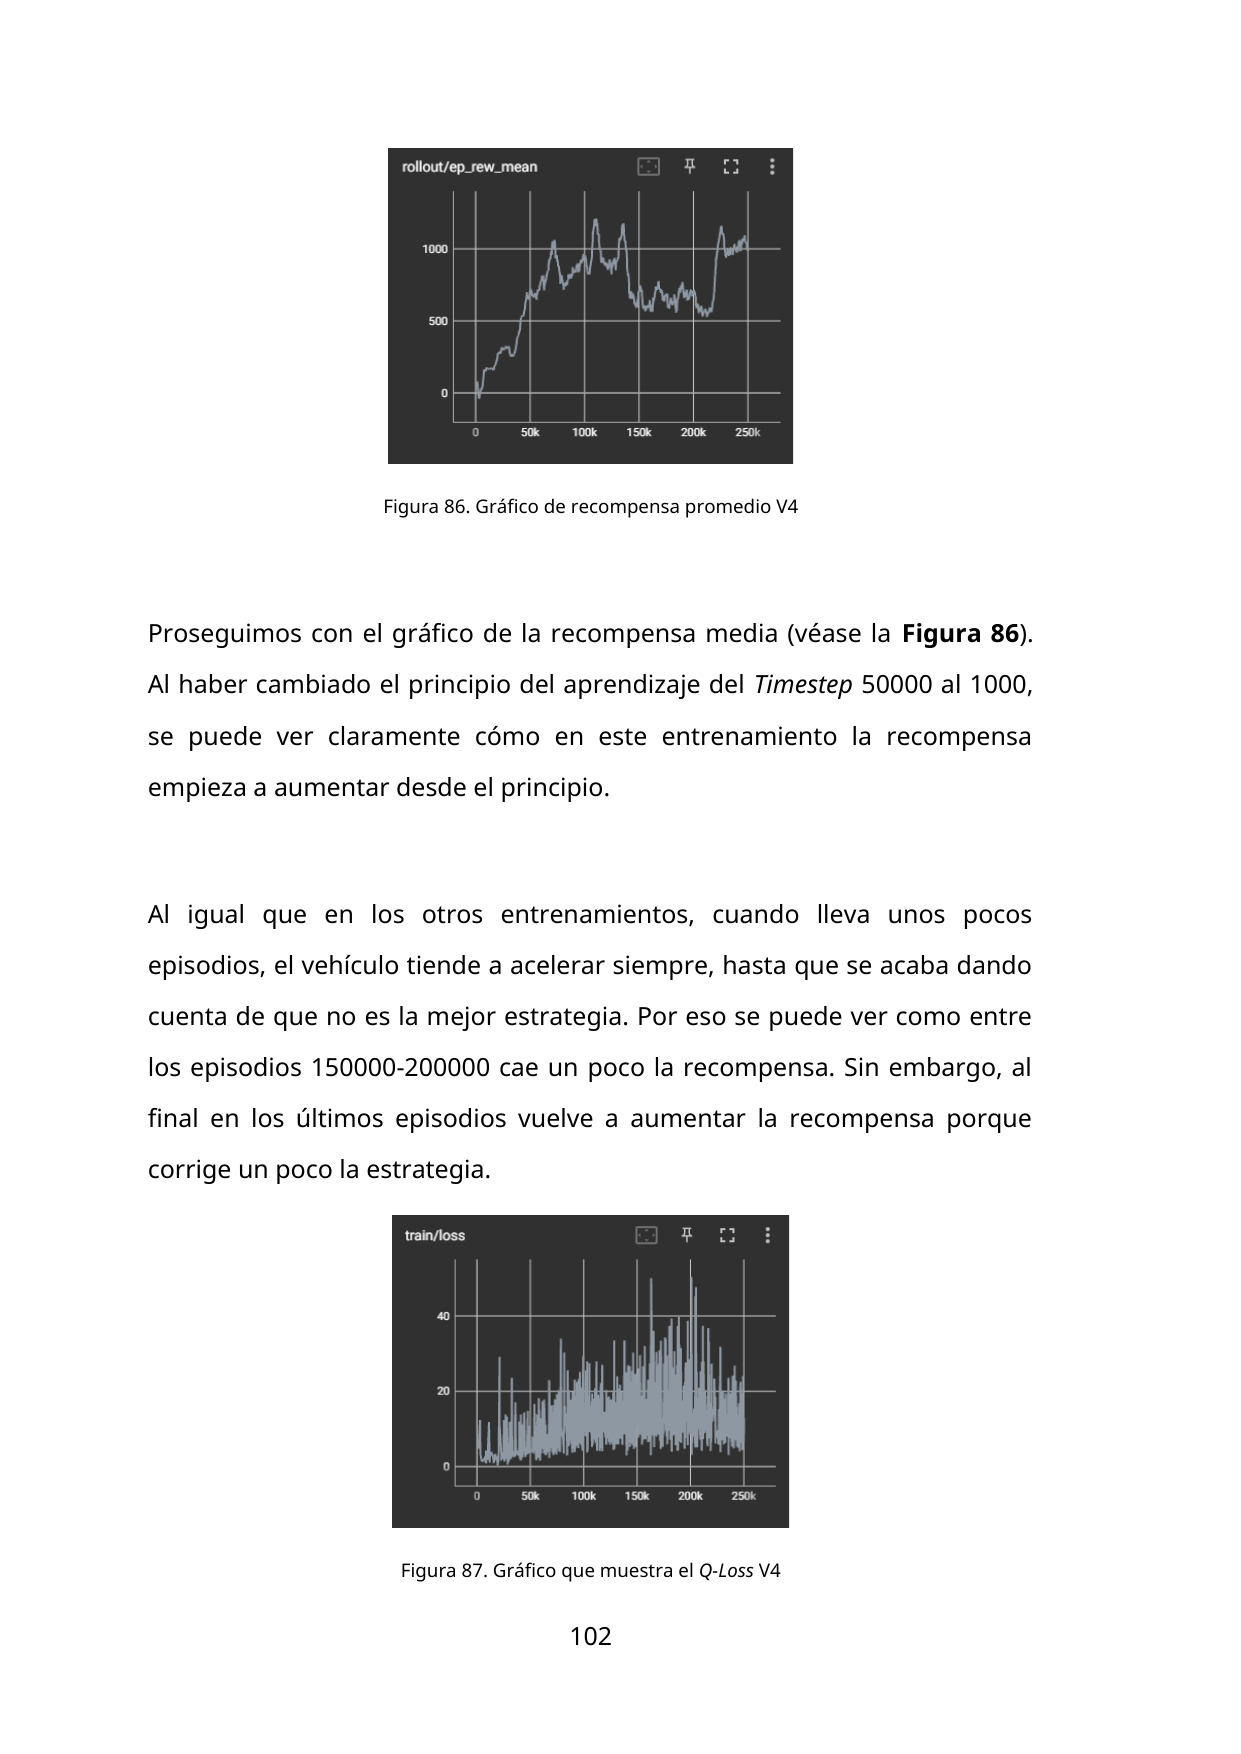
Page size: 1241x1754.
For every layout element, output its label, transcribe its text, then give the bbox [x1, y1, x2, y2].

picture [392, 1215, 790, 1528]
text Figura 87. Gráfico que muestra el Q-Loss V4 [148, 1557, 1033, 1583]
text Proseguimos con el gráfico de la recompensa media (véase la Figura 86). Al haber cambiado el principio del aprendizaje del Timestep 50000 al 1000, se puede ver claramente cómo en este entrenamiento la recompensa empieza a aumentar desde el principio. [148, 616, 1033, 803]
text Figura 86. Gráfico de recompensa promedio V4 [148, 493, 1033, 519]
picture [388, 148, 794, 464]
text Al igual que en los otros entrenamientos, cuando lleva unos pocos episodios, el vehículo tiende a acelerar siempre, hasta que se acaba dando cuenta de que no es la mejor estrategia. Por eso se puede ver como entre los episodios 150000-200000 cae un poco la recompensa. Sin embargo, al final en los últimos episodios vuelve a aumentar la recompensa porque corrige un poco la estrategia. [148, 896, 1033, 1186]
